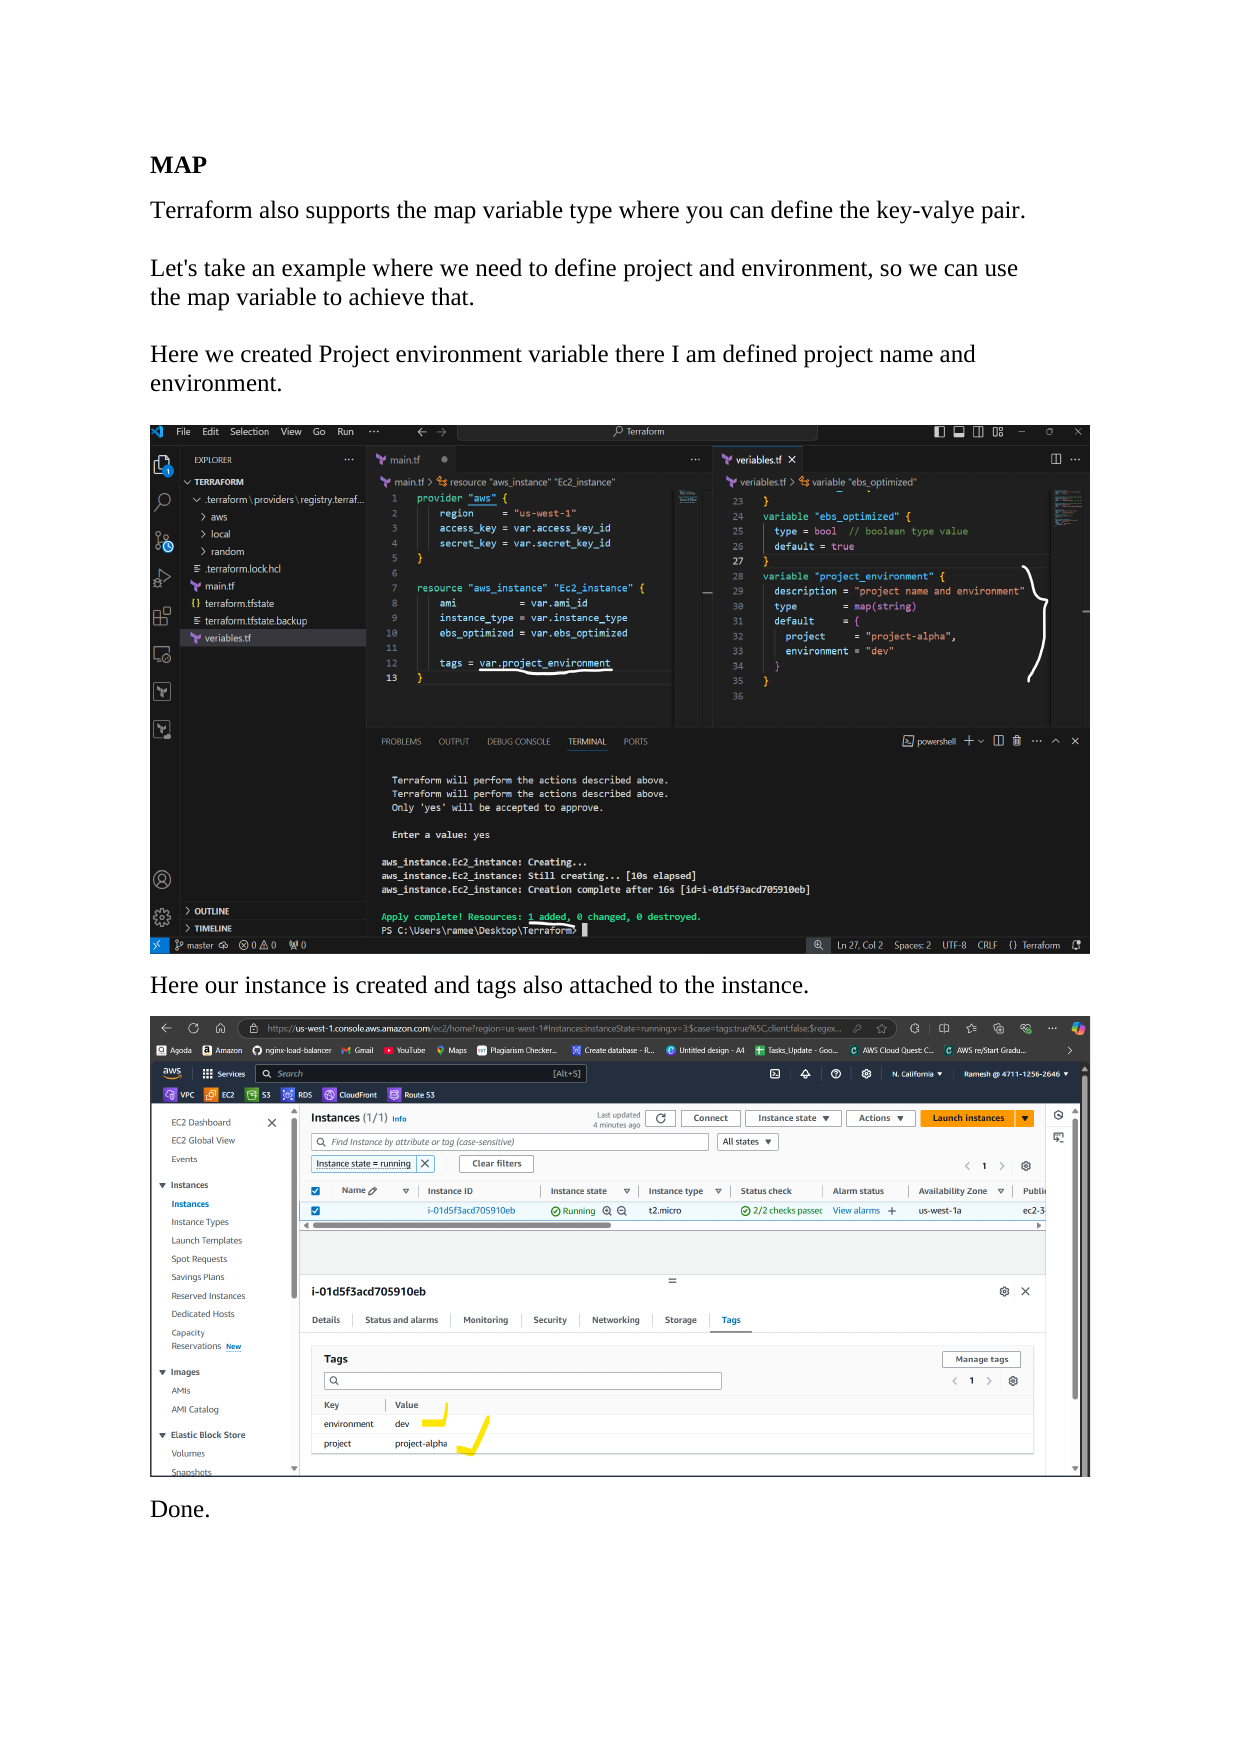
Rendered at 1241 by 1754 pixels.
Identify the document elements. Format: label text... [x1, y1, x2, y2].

text Let's take an example where we need to define project and environment, so we can use the map variable to achieve that. [150, 253, 1090, 310]
text Done. [150, 1494, 1090, 1522]
text Here our instance is created and tags also attached to the instance. [150, 971, 1090, 999]
text Here we created Project environment variable there I am defined project name and environment. [150, 339, 1090, 397]
picture [150, 1016, 1091, 1477]
text MAP [150, 150, 1090, 179]
picture [150, 425, 1090, 954]
text Terraform also supports the map variable type where you can define the key-valye pair. [150, 195, 1090, 224]
